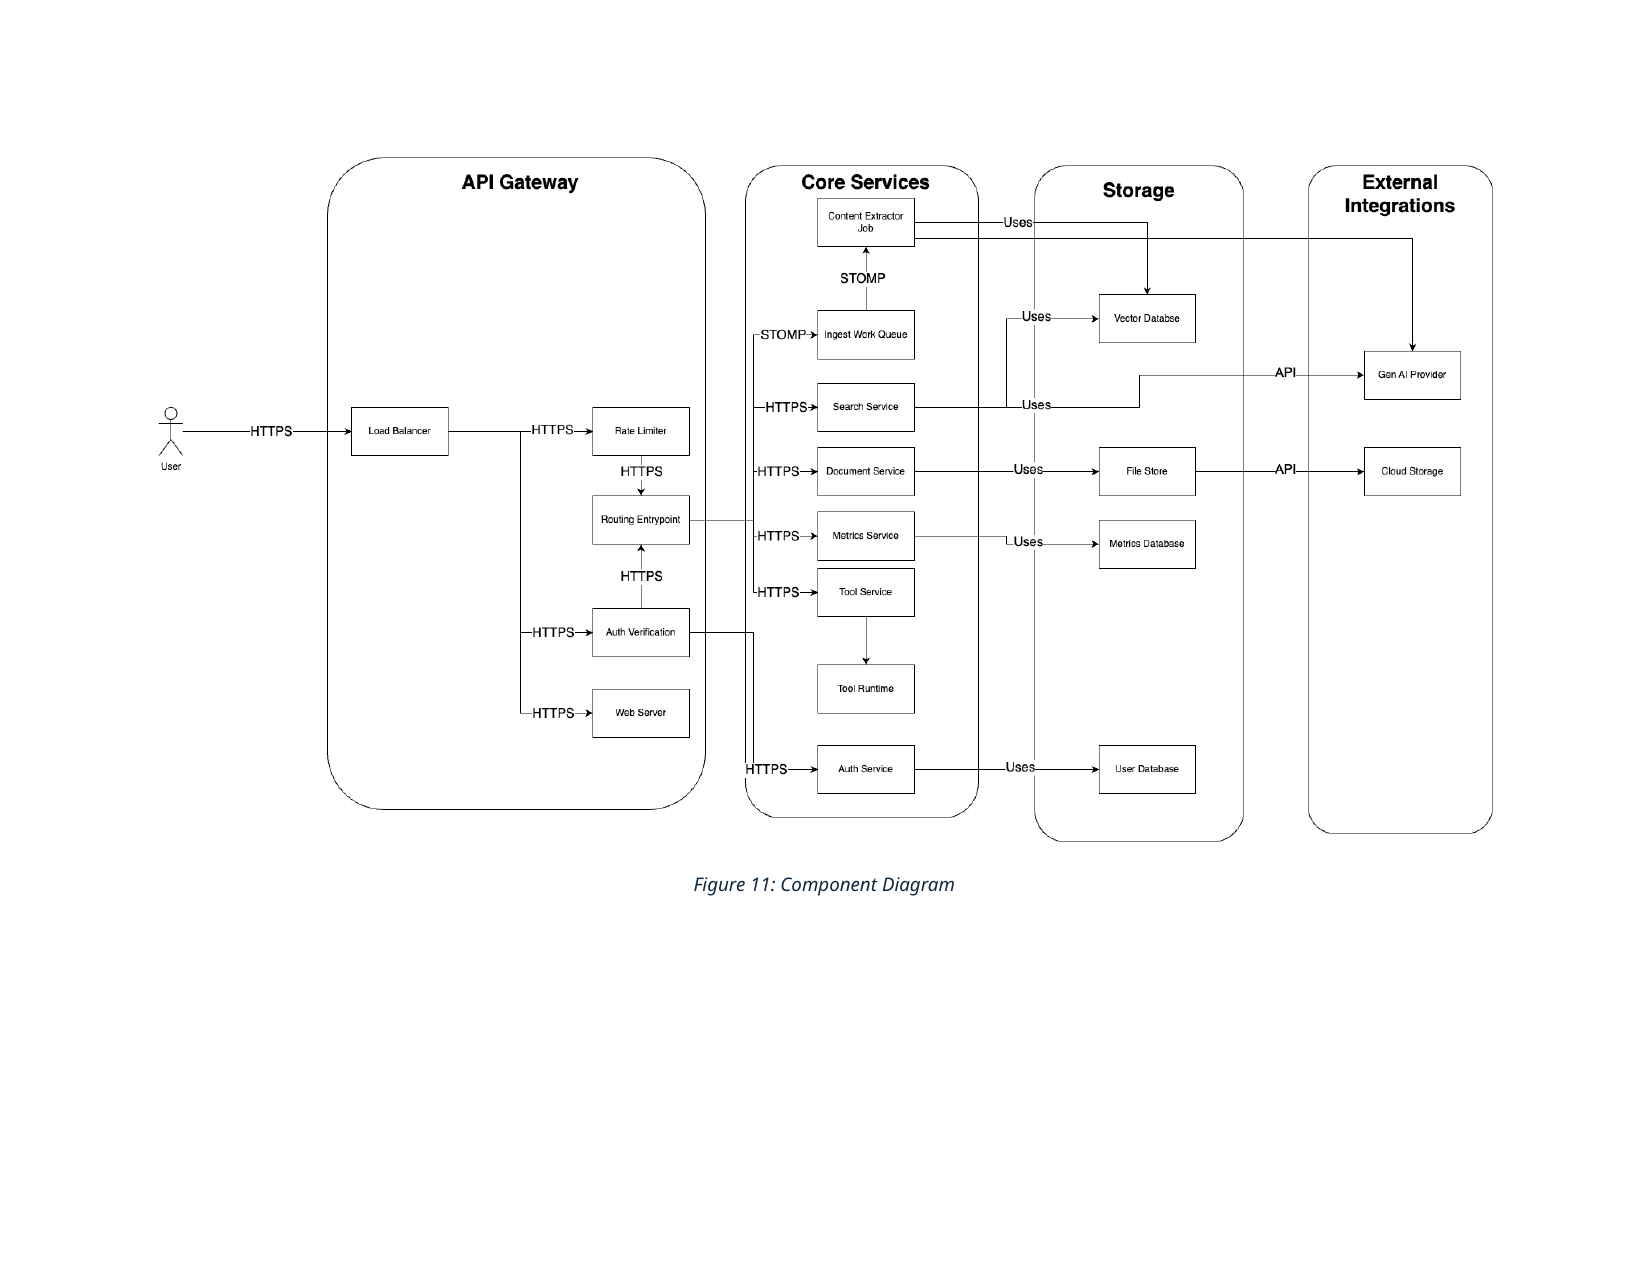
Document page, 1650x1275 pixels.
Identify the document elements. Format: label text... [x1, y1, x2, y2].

picture [150, 150, 1500, 850]
